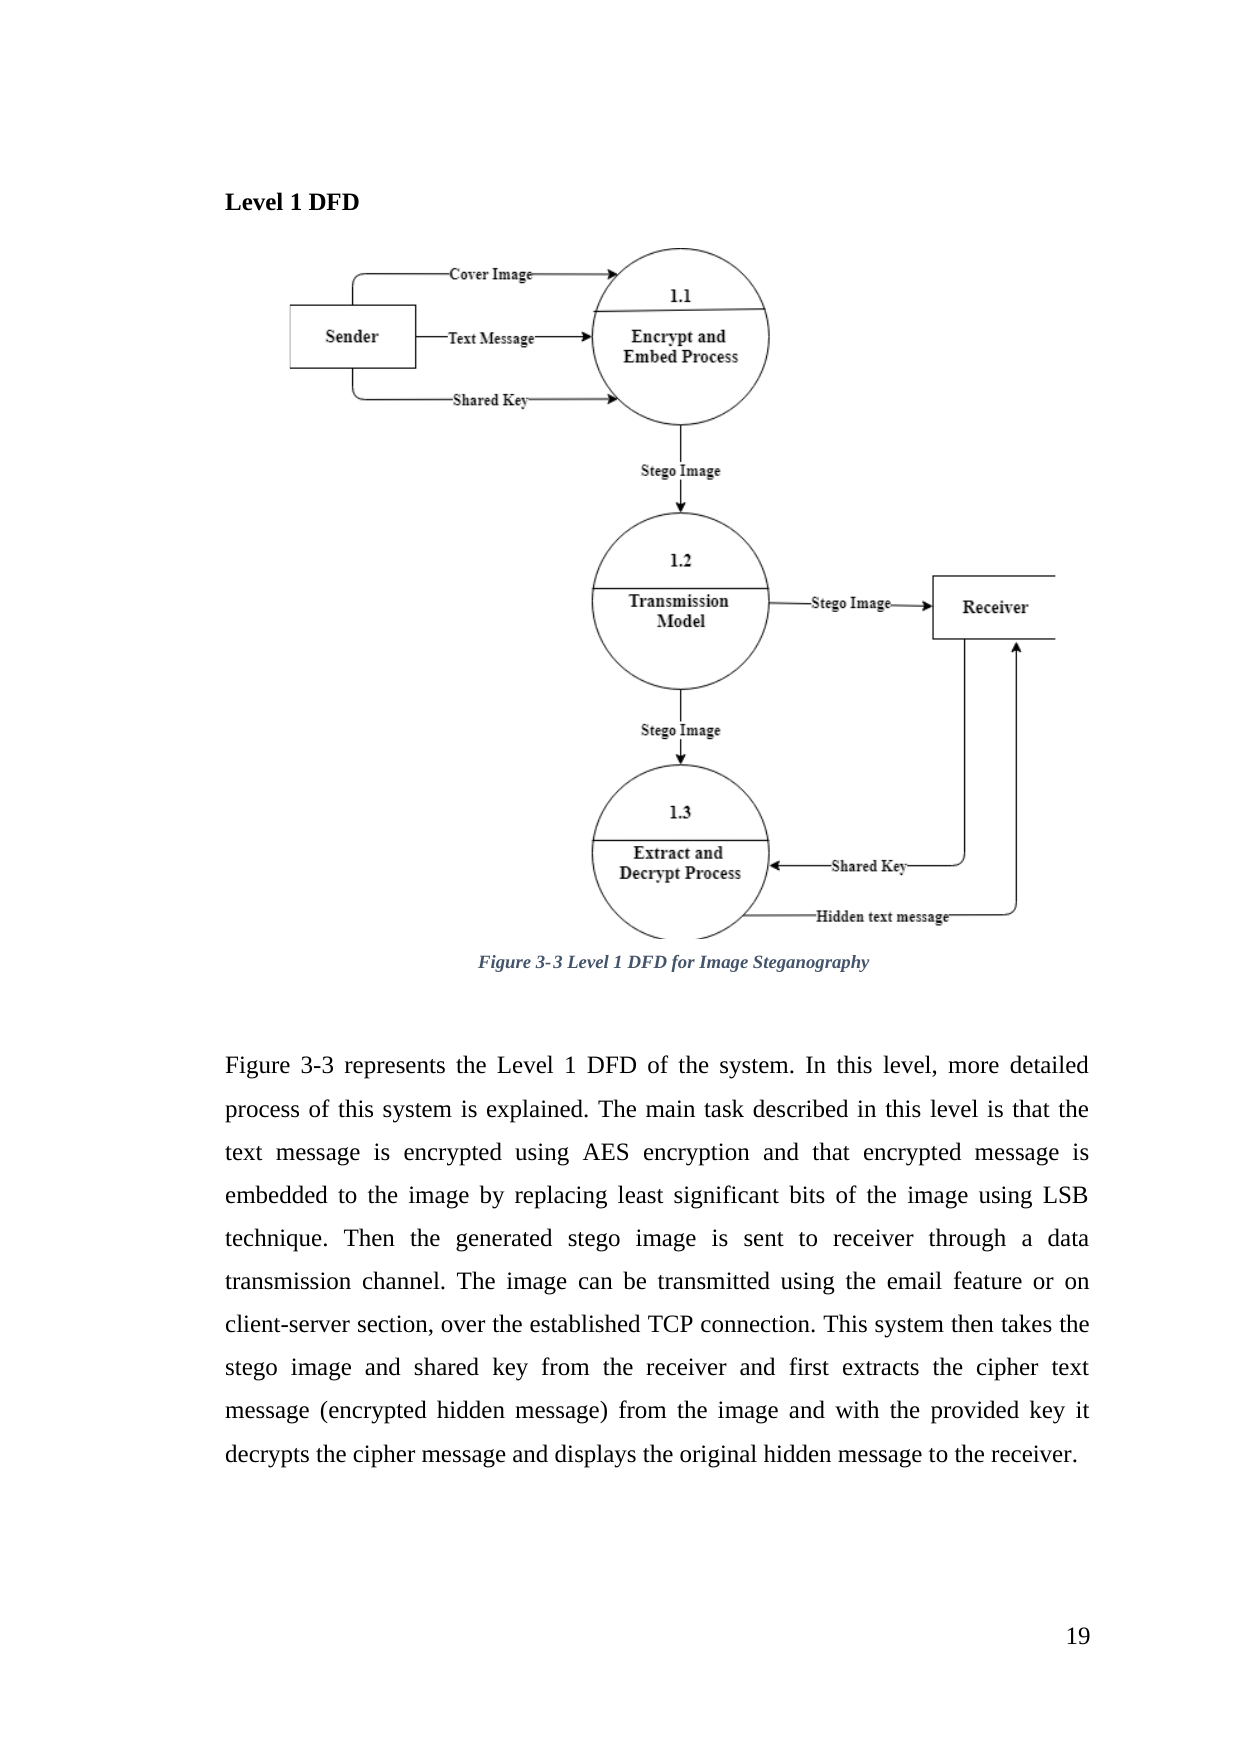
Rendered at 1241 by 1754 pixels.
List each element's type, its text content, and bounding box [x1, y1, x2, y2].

picture [289, 248, 1055, 939]
text Level 1 DFD [225, 187, 1090, 216]
